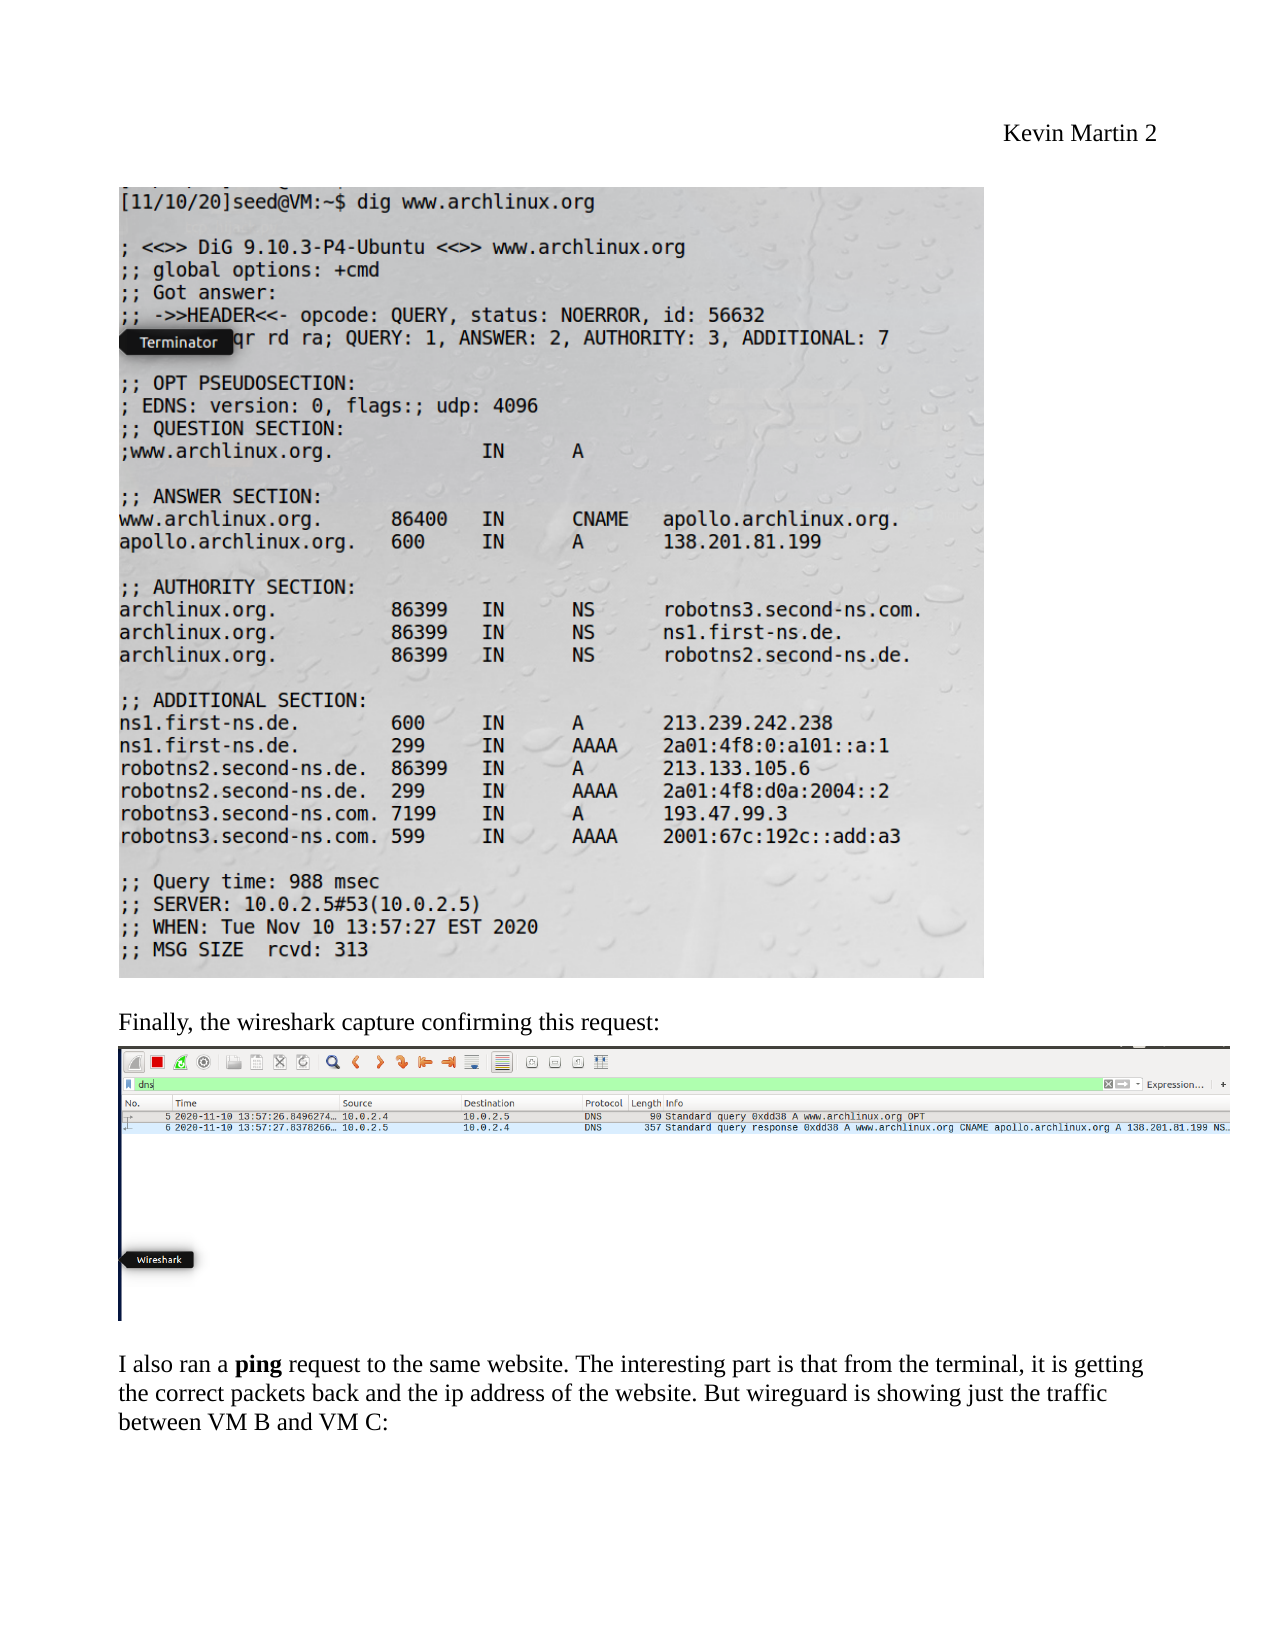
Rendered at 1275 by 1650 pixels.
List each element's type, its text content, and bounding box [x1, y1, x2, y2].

picture [118, 1046, 1230, 1321]
text Finally, the wireshark capture confirming this request: [118, 1007, 1157, 1035]
text I also ran a ping request to the same website. The interesting part is that from the terminal, it is getting the correct packets back and the ip address of the website. But wireguard is showing just the traffic between VM B and VM C: [118, 1349, 1157, 1435]
picture [119, 187, 984, 978]
